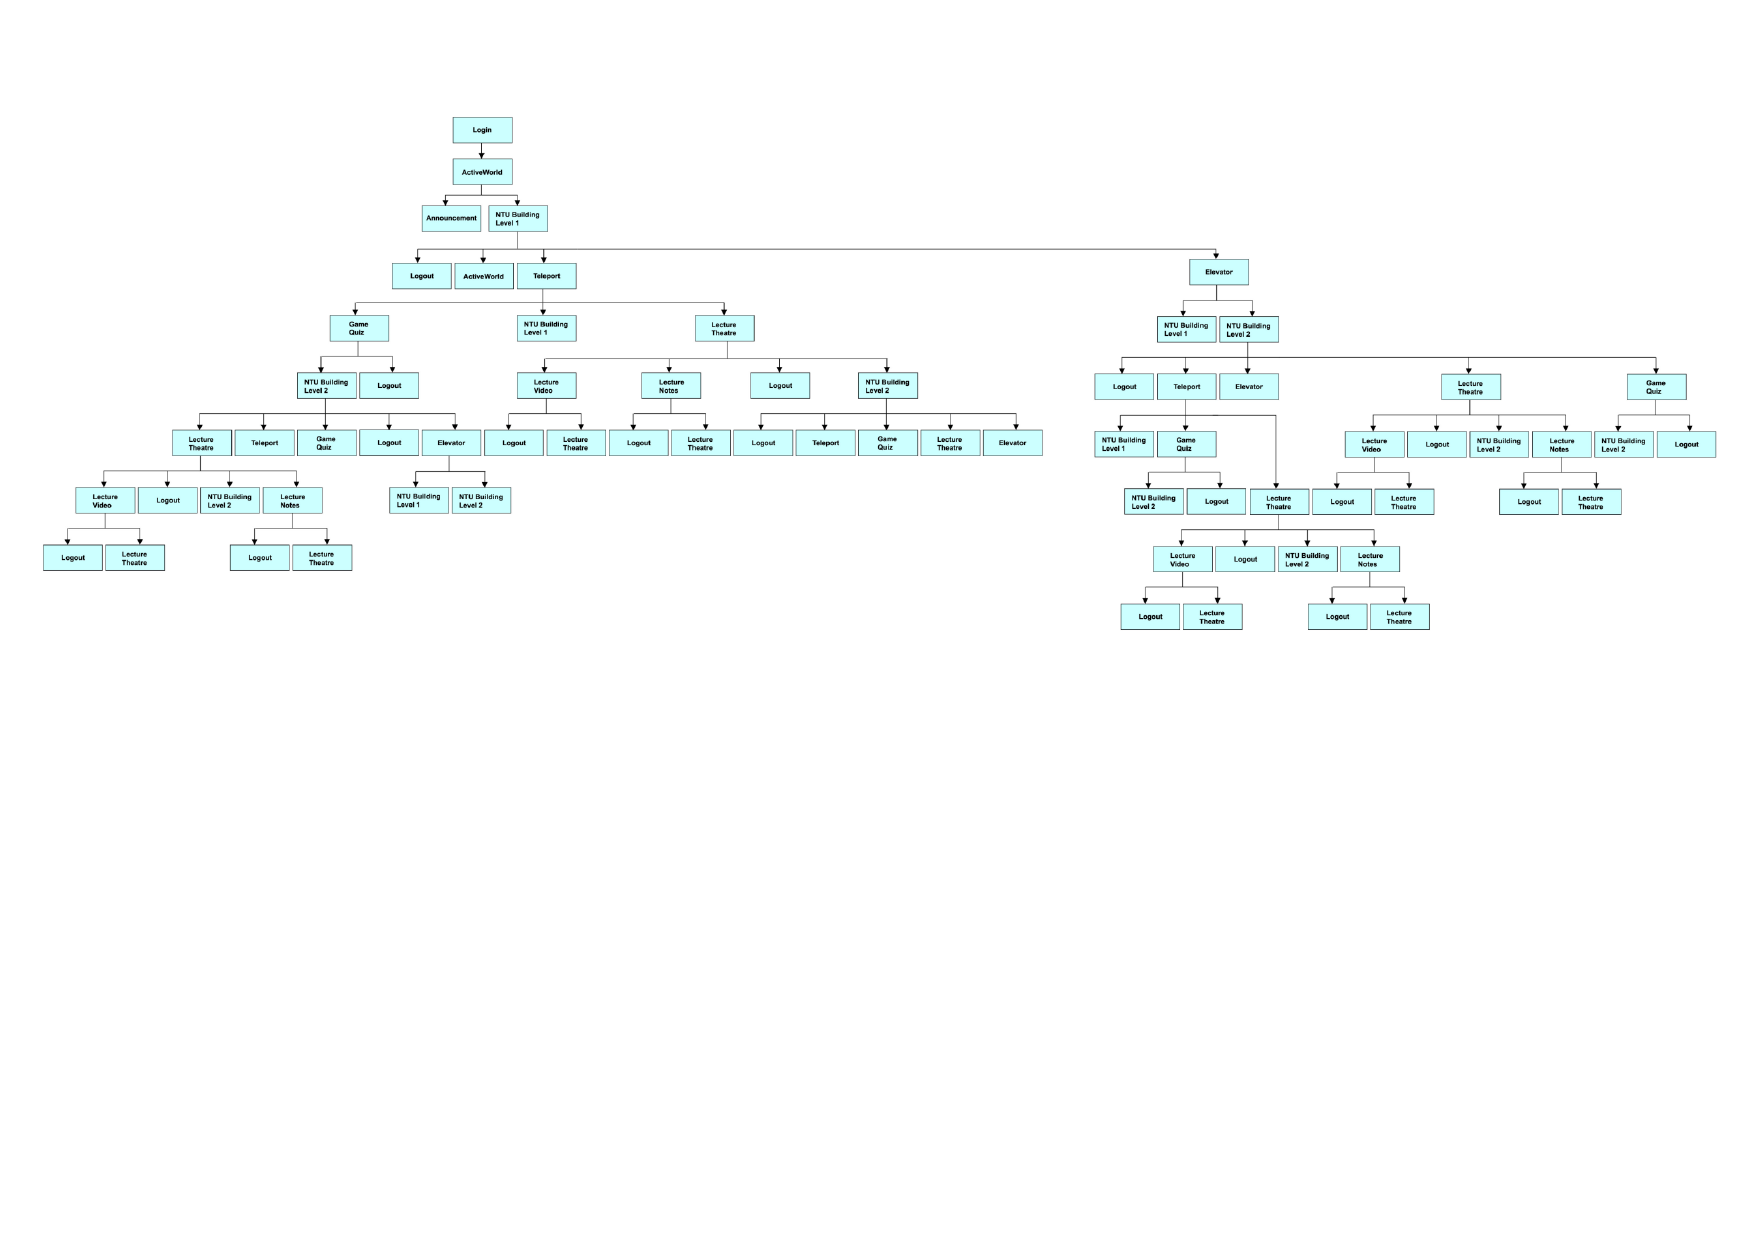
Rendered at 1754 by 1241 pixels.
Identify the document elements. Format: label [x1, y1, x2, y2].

picture [7, 83, 1739, 658]
